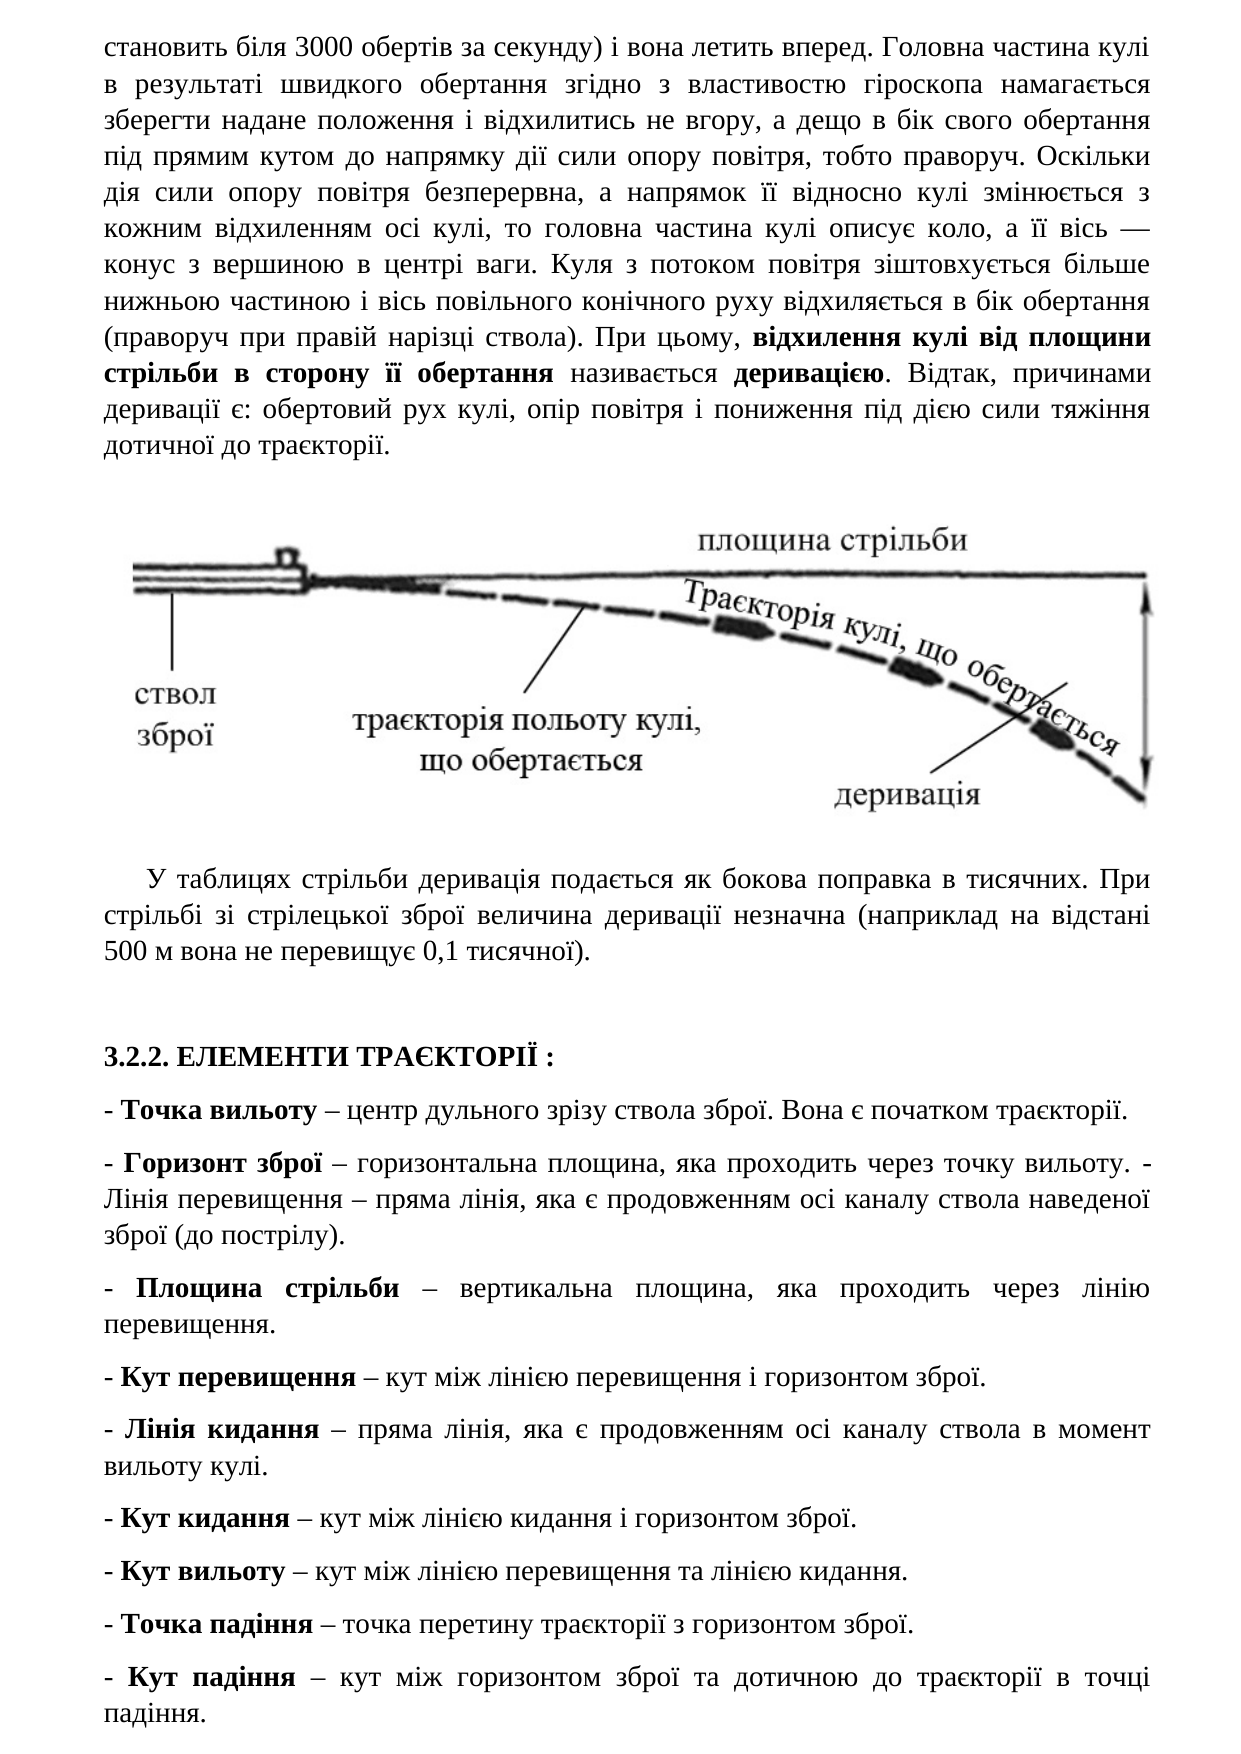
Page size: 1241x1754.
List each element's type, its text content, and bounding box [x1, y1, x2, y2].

text - Точка падіння – точка перетину траєкторії з горизонтом зброї. [103, 1606, 1152, 1640]
text - Точка вильоту – центр дульного зрізу ствола зброї. Вона є початком траєкторії. [103, 1092, 1152, 1126]
text - Кут кидання – кут між лінією кидання і горизонтом зброї. [103, 1501, 1152, 1534]
text - Горизонт зброї – горизонтальна площина, яка проходить через точку вильоту. - Лінія перевищення – пряма лінія, яка є продовженням осі каналу ствола наведеної зброї (до пострілу). [103, 1145, 1152, 1251]
text - Кут падіння – кут між горизонтом зброї та дотичною до траєкторії в точці падіння. [103, 1659, 1152, 1729]
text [103, 29, 1152, 461]
text У таблицях стрільби деривація подається як бокова поправка в тисячних. При стрільбі зі стрілецької зброї величина деривації незначна (наприклад на відстані 500 м вона не перевищує 0,1 тисячної). [103, 861, 1152, 967]
picture [103, 492, 1186, 832]
text - Кут перевищення – кут між лінією перевищення і горизонтом зброї. [103, 1359, 1152, 1392]
text - Кут вильоту – кут між лінією перевищення та лінією кидання. [103, 1553, 1152, 1587]
text 3.2.2. ЕЛЕМЕНТИ ТРАЄКТОРІЇ : [103, 1039, 1152, 1073]
text - Лінія кидання – пряма лінія, яка є продовженням осі каналу ствола в момент вильоту кулі. [103, 1412, 1152, 1481]
text - Площина стрільби – вертикальна площина, яка проходить через лінію перевищення. [103, 1270, 1152, 1339]
